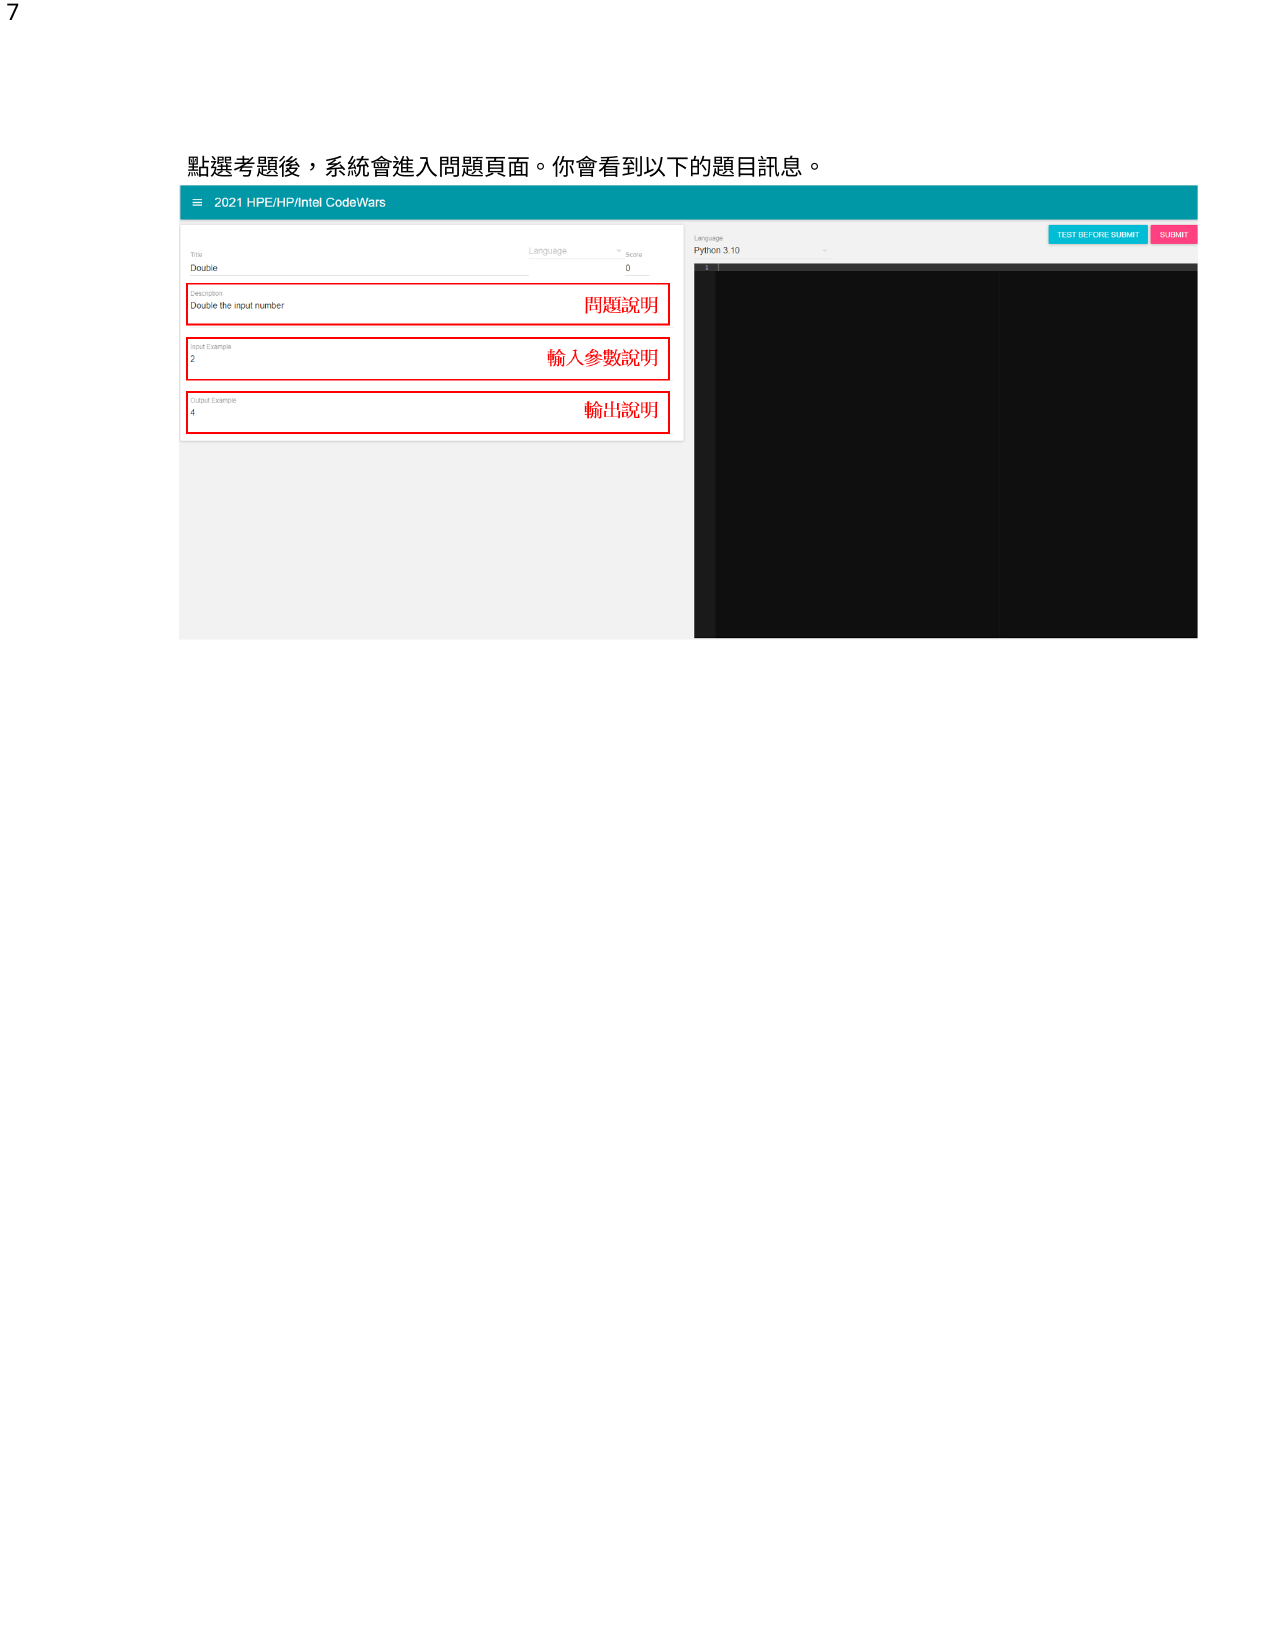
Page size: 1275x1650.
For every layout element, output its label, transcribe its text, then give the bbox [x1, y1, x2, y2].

text 點選考題後，系統會進入問題頁面。你會看到以下的題目訊息。 [187, 149, 1200, 182]
picture [177, 182, 1200, 640]
